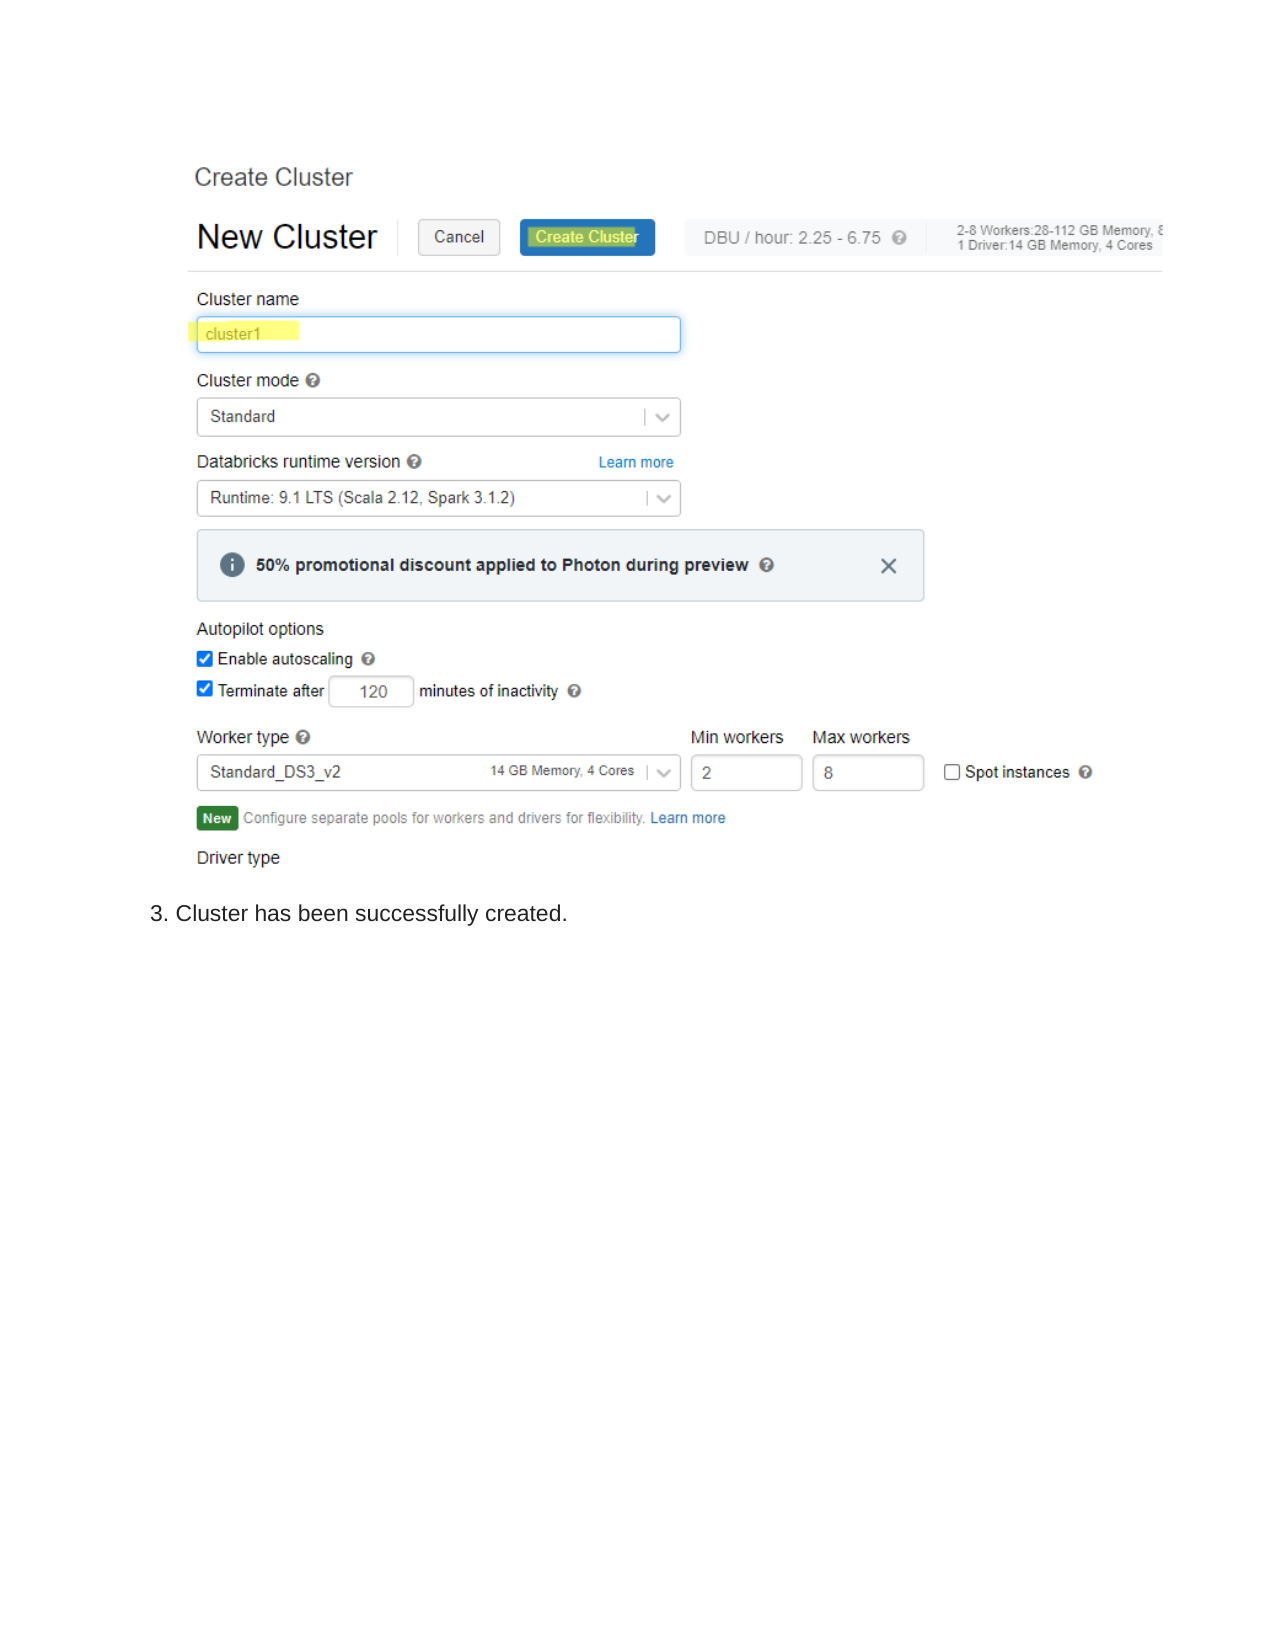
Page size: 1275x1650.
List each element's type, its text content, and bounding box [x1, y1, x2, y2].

list 3. Cluster has been successfully created. [150, 872, 1125, 927]
picture [187, 150, 1163, 870]
